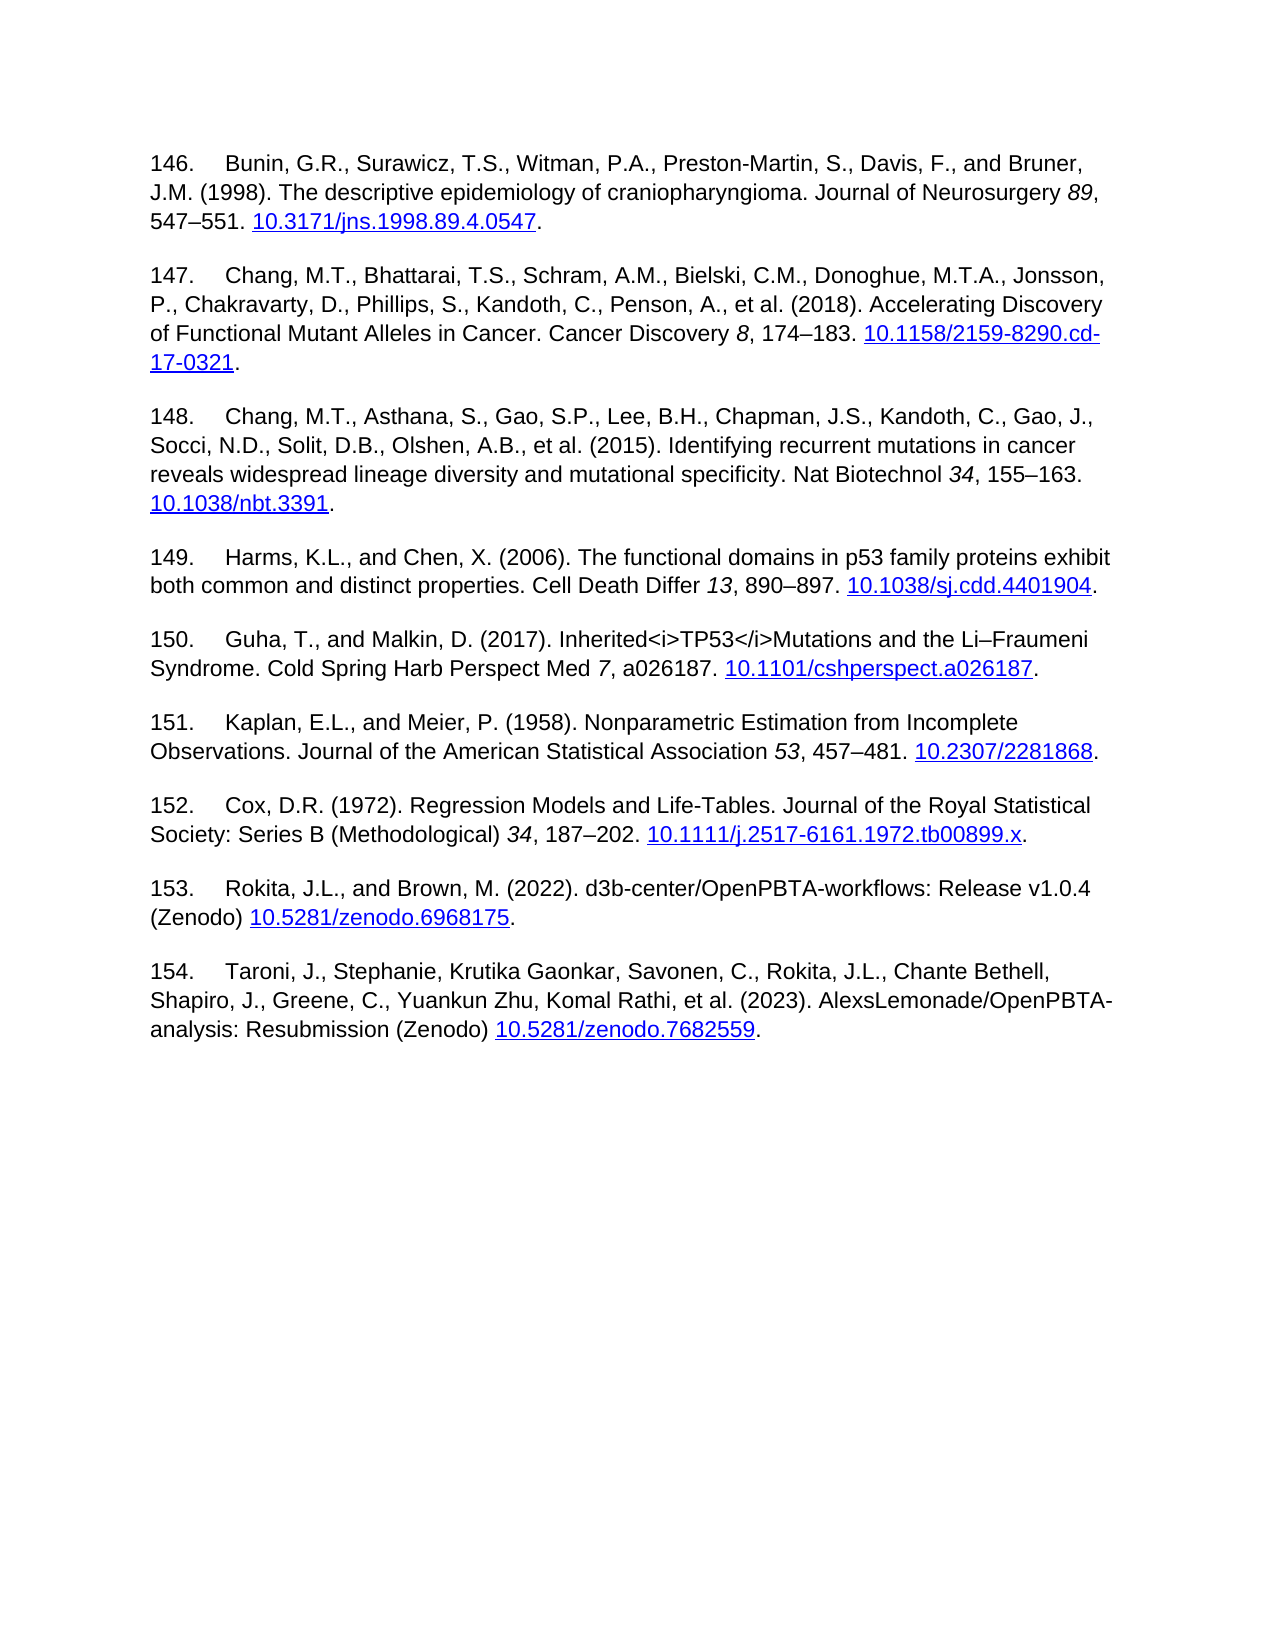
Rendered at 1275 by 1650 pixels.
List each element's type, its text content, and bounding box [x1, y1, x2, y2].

text 149. Harms, K.L., and Chen, X. (2006). The functional domains in p53 family proteins exhibit both common and distinct properties. Cell Death Differ 13, 890–897. 10.1038/sj.cdd.4401904. [150, 543, 1125, 599]
text 152. Cox, D.R. (1972). Regression Models and Life-Tables. Journal of the Royal Statistical Society: Series B (Methodological) 34, 187–202. 10.1111/j.2517-6161.1972.tb00899.x. [150, 792, 1125, 848]
text 153. Rokita, J.L., and Brown, M. (2022). d3b-center/OpenPBTA-workflows: Release v1.0.4 (Zenodo) 10.5281/zenodo.6968175. [150, 875, 1125, 931]
text 146. Bunin, G.R., Surawicz, T.S., Witman, P.A., Preston-Martin, S., Davis, F., and Bruner, J.M. (1998). The descriptive epidemiology of craniopharyngioma. Journal of Neurosurgery 89, 547–551. 10.3171/jns.1998.89.4.0547. [150, 150, 1125, 234]
text 154. Taroni, J., Stephanie, Krutika Gaonkar, Savonen, C., Rokita, J.L., Chante Bethell, Shapiro, J., Greene, C., Yuankun Zhu, Komal Rathi, et al. (2023). AlexsLemonade/OpenPBTA-analysis: Resubmission (Zenodo) 10.5281/zenodo.7682559. [150, 958, 1125, 1042]
text 150. Guha, T., and Malkin, D. (2017). Inherited<i>TP53</i>Mutations and the Li–Fraumeni Syndrome. Cold Spring Harb Perspect Med 7, a026187. 10.1101/cshperspect.a026187. [150, 626, 1125, 682]
text 148. Chang, M.T., Asthana, S., Gao, S.P., Lee, B.H., Chapman, J.S., Kandoth, C., Gao, J., Socci, N.D., Solit, D.B., Olshen, A.B., et al. (2015). Identifying recurrent mutations in cancer reveals widespread lineage diversity and mutational specificity. Nat Biotechnol 34, 155–163. 10.1038/nbt.3391. [150, 403, 1125, 516]
text 151. Kaplan, E.L., and Meier, P. (1958). Nonparametric Estimation from Incomplete Observations. Journal of the American Statistical Association 53, 457–481. 10.2307/2281868. [150, 709, 1125, 765]
text 147. Chang, M.T., Bhattarai, T.S., Schram, A.M., Bielski, C.M., Donoghue, M.T.A., Jonsson, P., Chakravarty, D., Phillips, S., Kandoth, C., Penson, A., et al. (2018). Accelerating Discovery of Functional Mutant Alleles in Cancer. Cancer Discovery 8, 174–183. 10.1158/2159-8290.cd-17-0321. [150, 262, 1125, 375]
